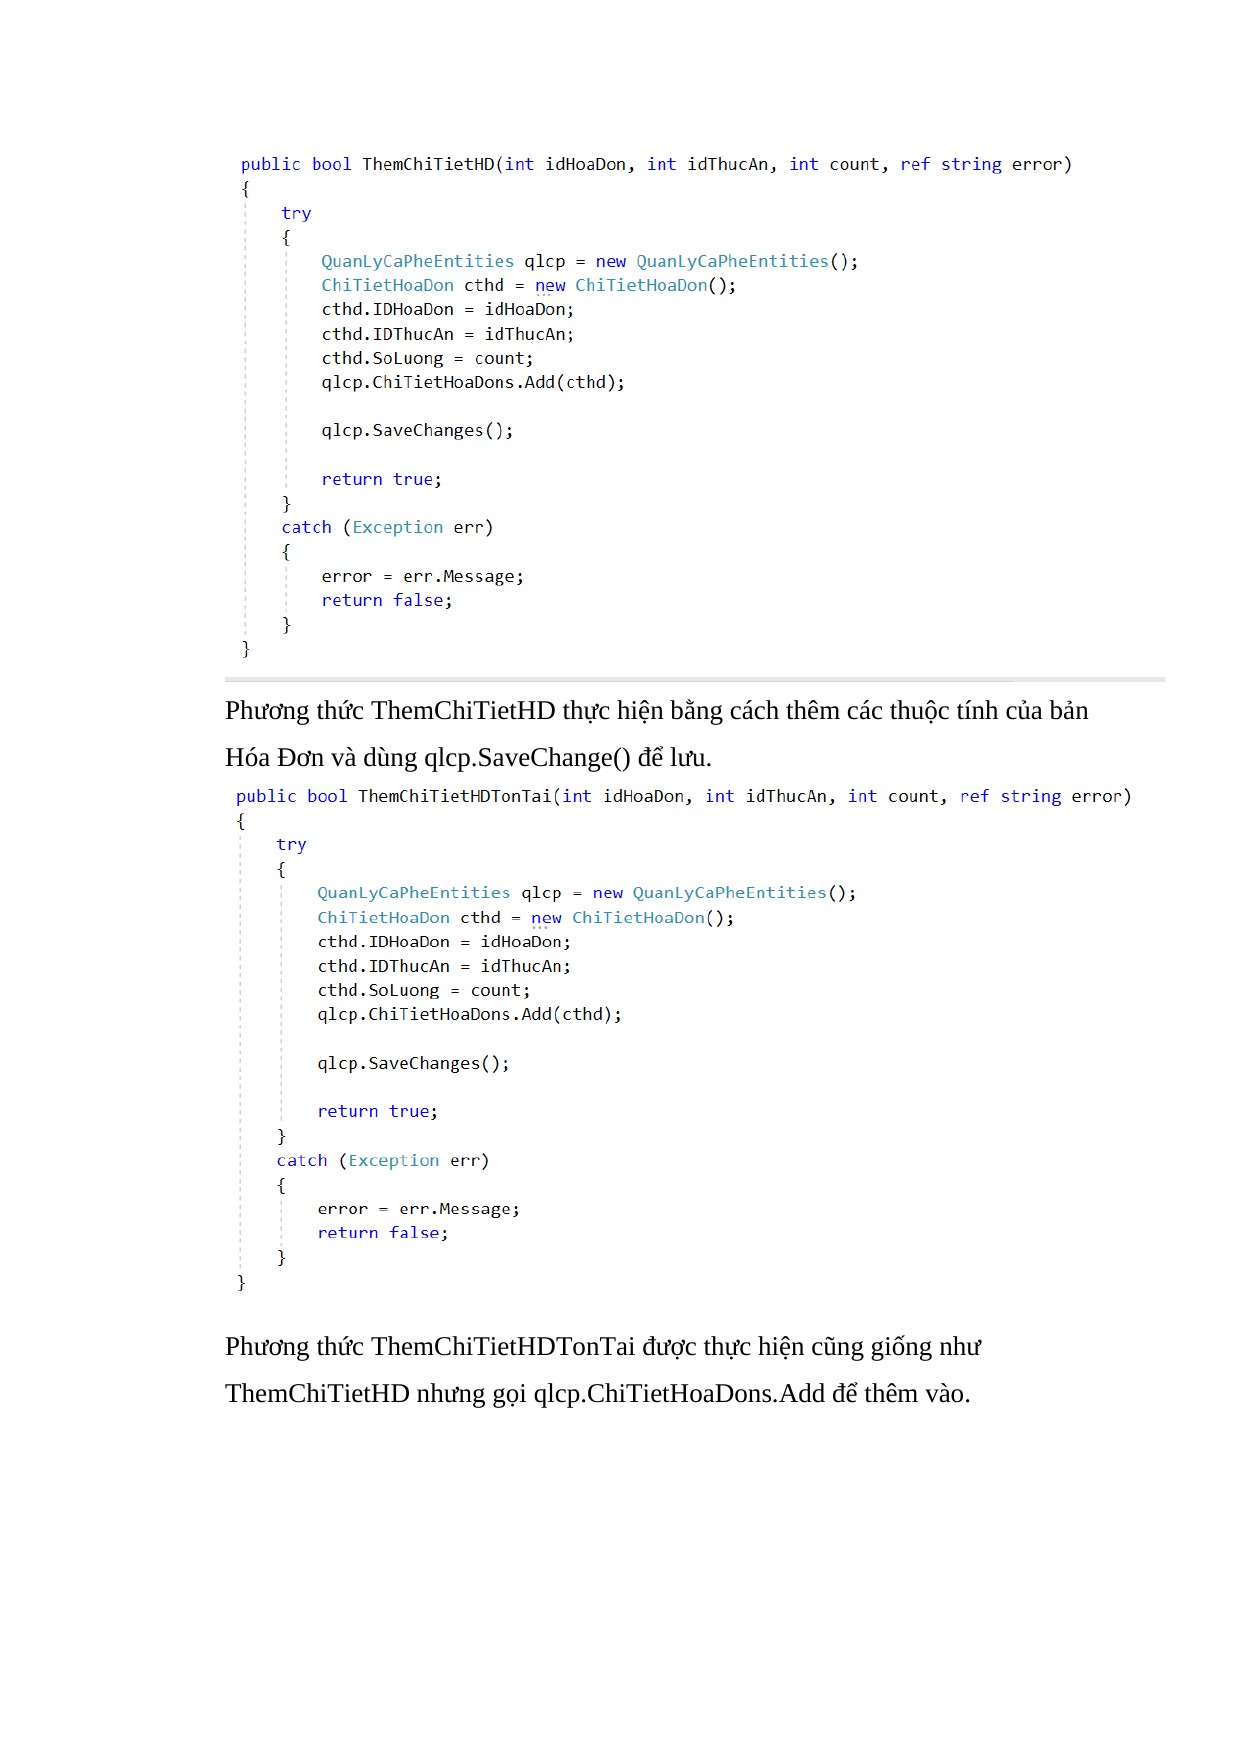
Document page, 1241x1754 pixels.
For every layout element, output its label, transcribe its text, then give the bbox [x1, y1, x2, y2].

picture [225, 787, 1166, 1317]
picture [225, 150, 1166, 682]
text Phương thức ThemChiTietHD thực hiện bằng cách thêm các thuộc tính của bản Hóa Đơn và dùng qlcp.SaveChange() để lưu. [225, 694, 1090, 772]
text Phương thức ThemChiTietHDTonTai được thực hiện cũng giống như ThemChiTietHD nhưng gọi qlcp.ChiTietHoaDons.Add để thêm vào. [225, 1330, 1090, 1408]
